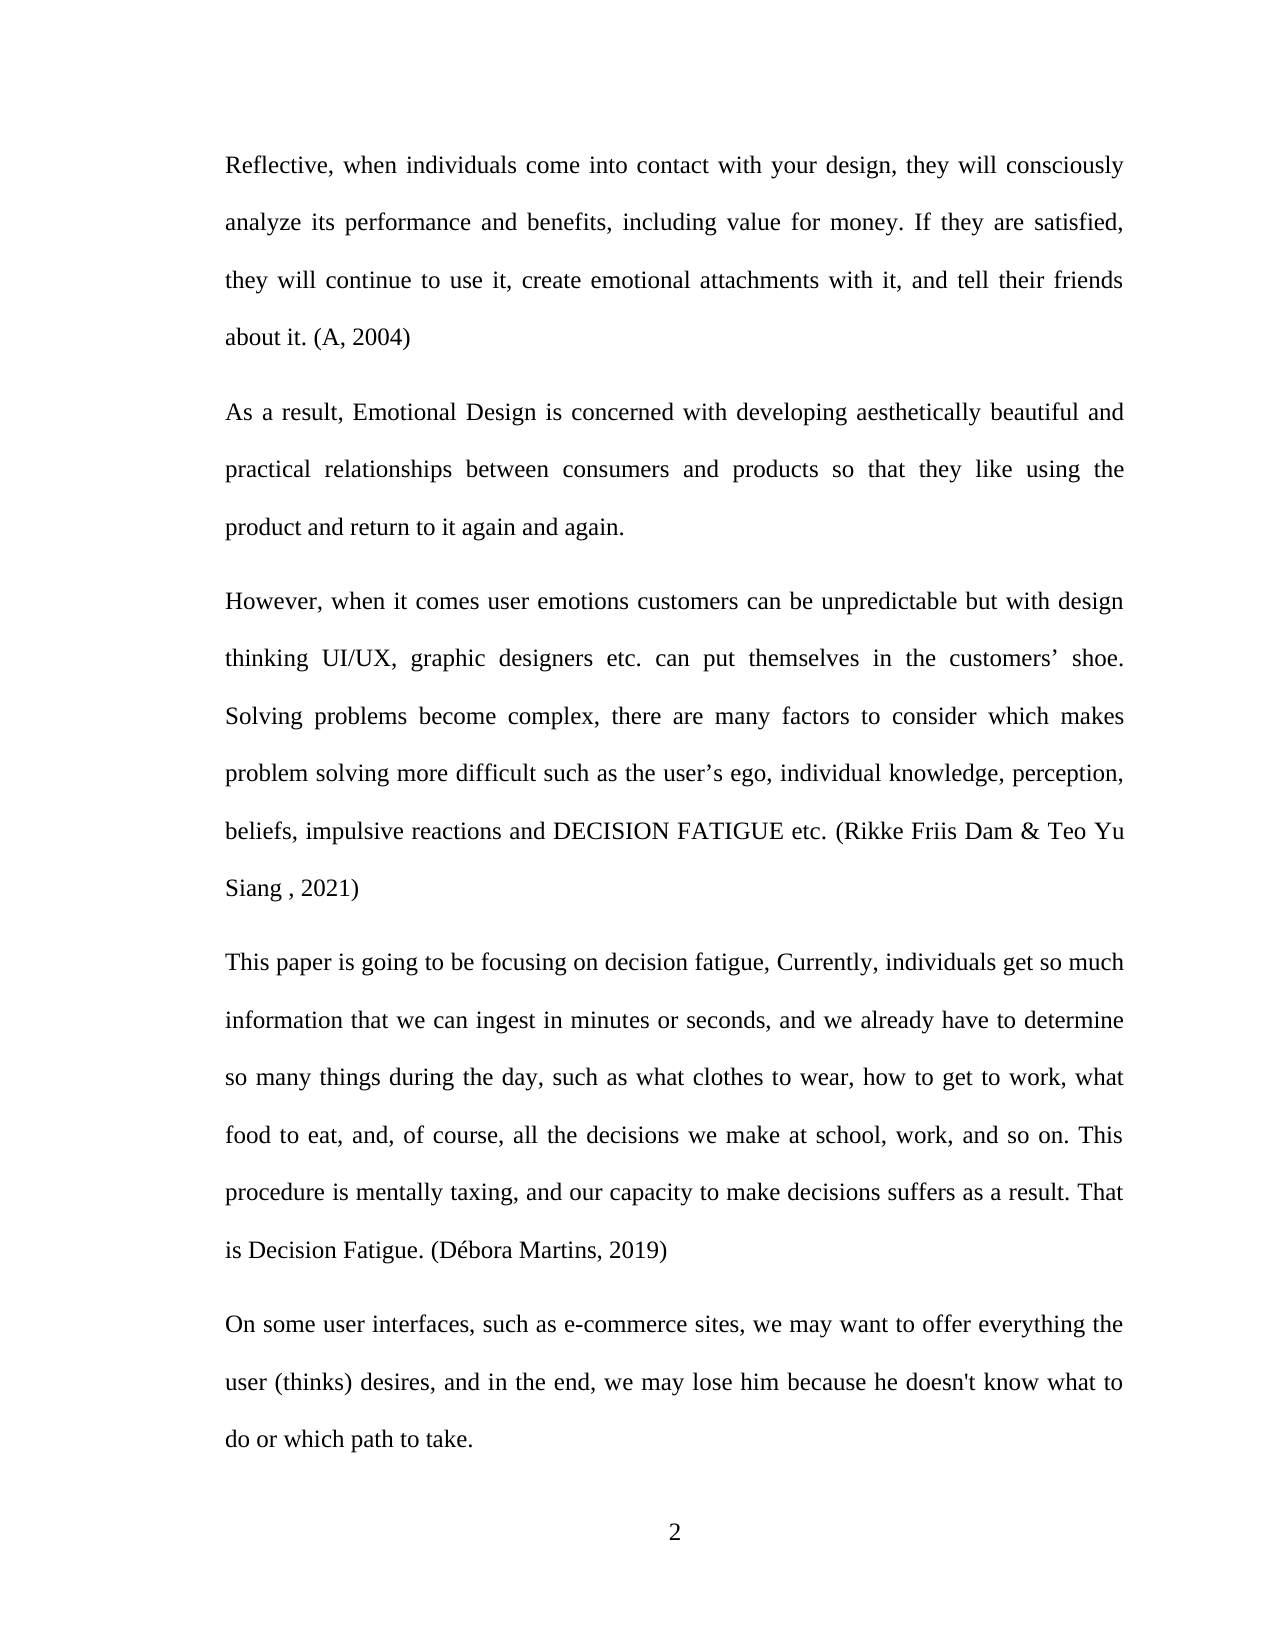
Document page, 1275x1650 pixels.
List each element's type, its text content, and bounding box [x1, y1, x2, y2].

text Reflective, when individuals come into contact with your design, they will consciously analyze its performance and benefits, including value for money. If they are satisfied, they will continue to use it, create emotional attachments with it, and tell their friends about it. [225, 150, 1125, 351]
text As a result, Emotional Design is concerned with developing aesthetically beautiful and practical relationships between consumers and products so that they like using the product and return to it again and again. [225, 397, 1125, 540]
text This paper is going to be focusing on decision fatigue, Currently, individuals get so much information that we can ingest in minutes or seconds, and we already have to determine so many things during the day, such as what clothes to wear, how to get to work, what food to eat, and, of course, all the decisions we make at school, work, and so on. This procedure is mentally taxing, and our capacity to make decisions suffers as a result. That is Decision Fatigue. [225, 947, 1125, 1264]
text On some user interfaces, such as e-commerce sites, we may want to offer everything the user (thinks) desires, and in the end, we may lose him because he doesn't know what to do or which path to take. [225, 1309, 1125, 1453]
text However, when it comes user emotions customers can be unpredictable but with design thinking UI/UX, graphic designers etc. can put themselves in the customers’ shoe. Solving problems become complex, there are many factors to consider which makes problem solving more difficult such as the user’s ego, individual knowledge, perception, beliefs, impulsive reactions and DECISION FATIGUE etc. [225, 586, 1125, 902]
